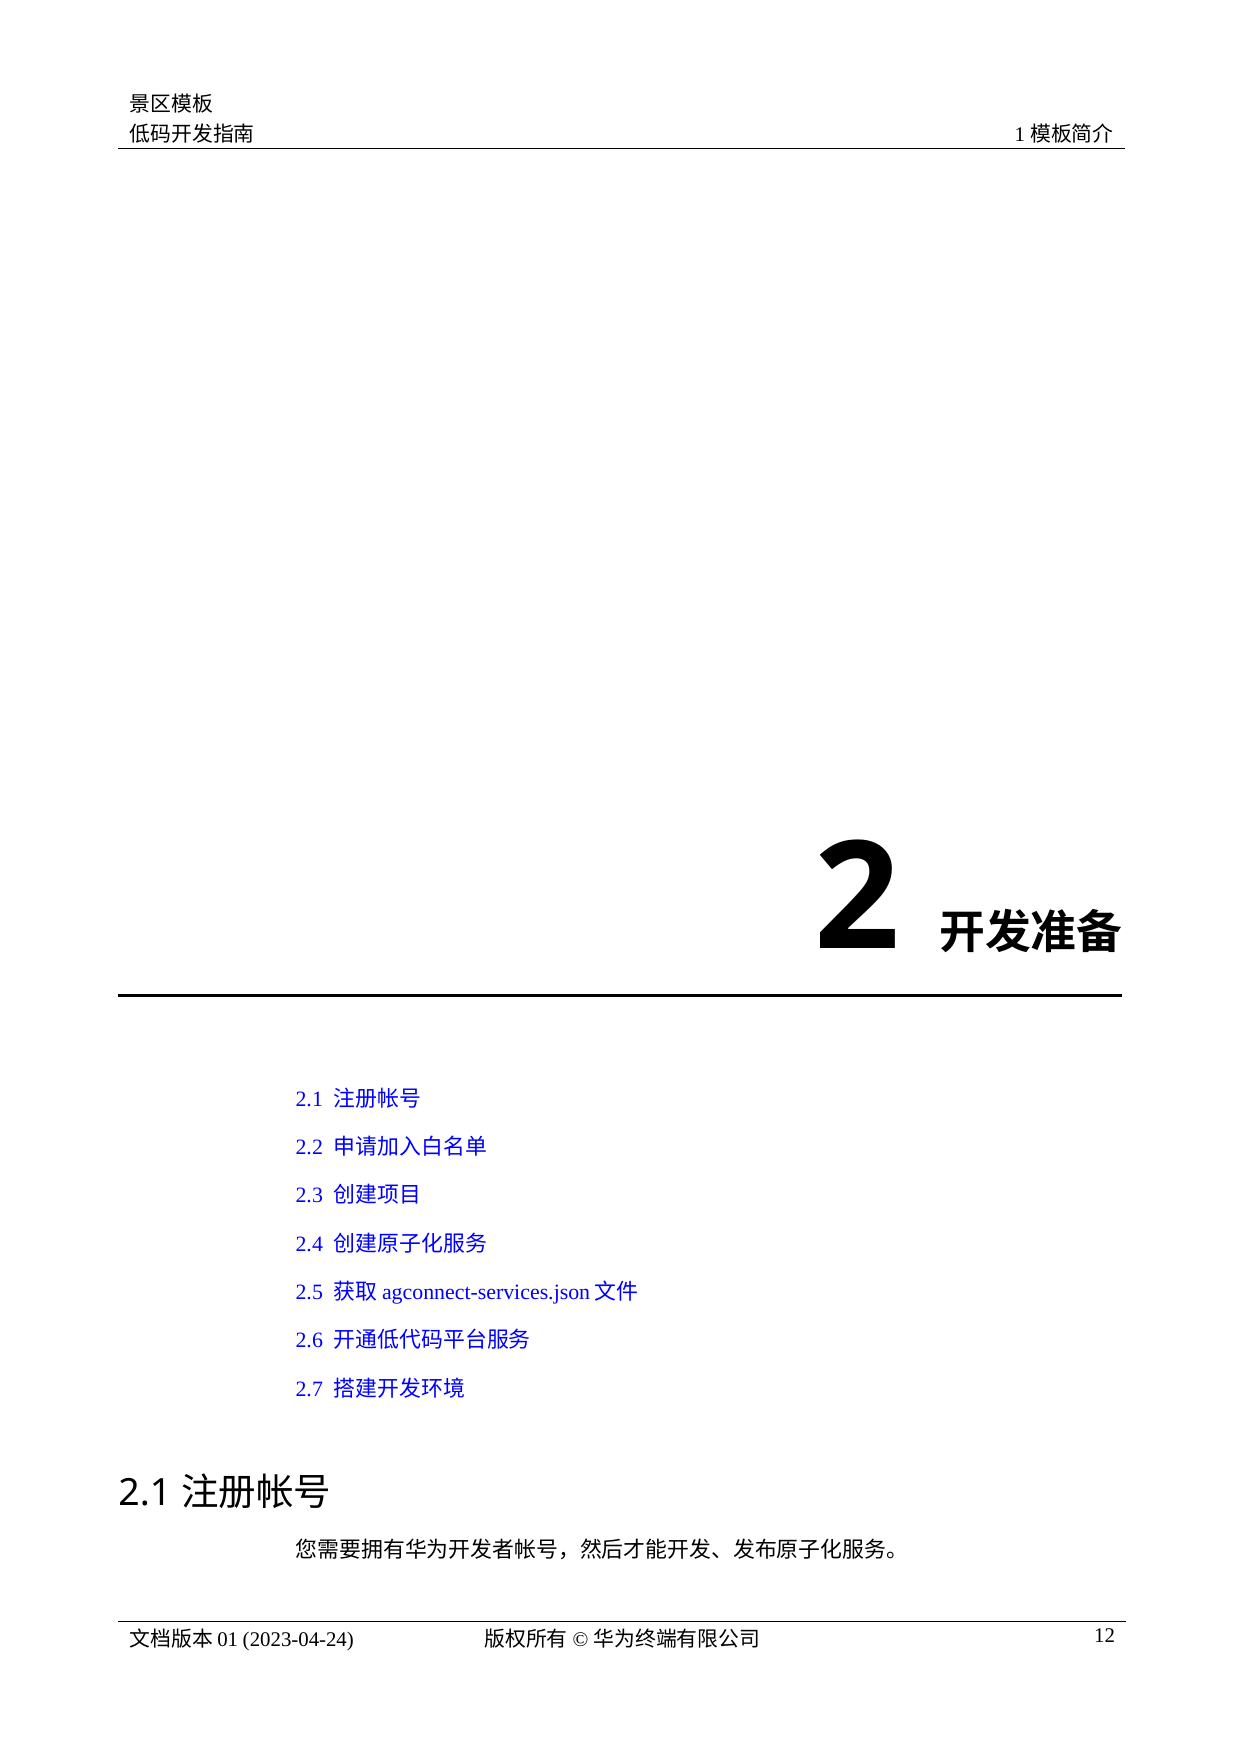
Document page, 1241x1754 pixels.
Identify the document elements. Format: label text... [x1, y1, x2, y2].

text 2.6 开通低代码平台服务 [295, 1322, 1122, 1354]
text 2.2 申请加入白名单 [295, 1129, 1122, 1161]
text 2.3 创建项目 [295, 1177, 1122, 1209]
text 2.4 创建原子化服务 [295, 1226, 1122, 1257]
subtitle 注册帐号 [118, 1465, 1122, 1516]
text 2.5 获取agconnect-services.json文件 [295, 1274, 1122, 1306]
text 您需要拥有华为开发者帐号，然后才能开发、发布原子化服务。 [295, 1532, 1122, 1564]
text 2.7 搭建开发环境 [295, 1371, 1122, 1402]
subtitle 开发准备 [118, 788, 1122, 994]
text 2.1 注册帐号 [295, 1081, 1122, 1112]
